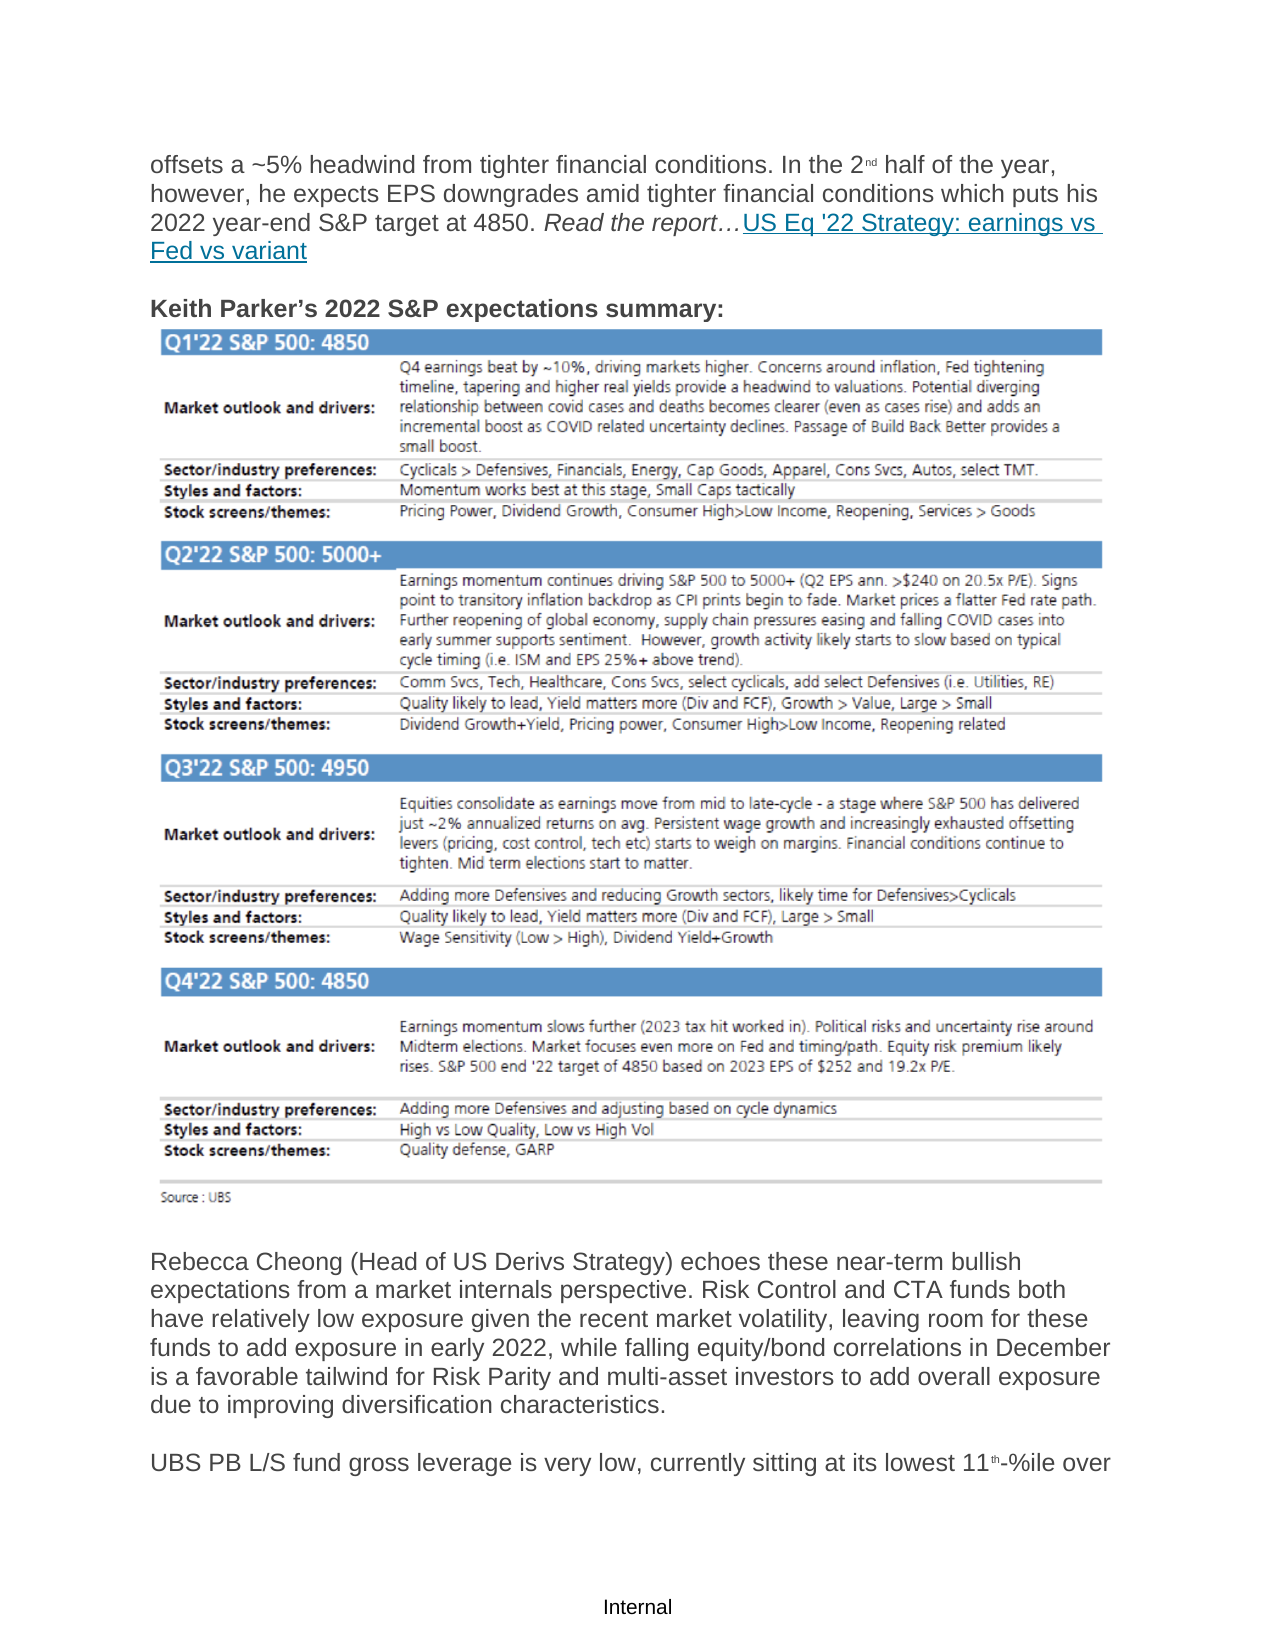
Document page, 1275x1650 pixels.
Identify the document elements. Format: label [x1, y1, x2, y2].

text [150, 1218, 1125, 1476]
picture [150, 322, 1125, 1218]
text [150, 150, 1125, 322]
